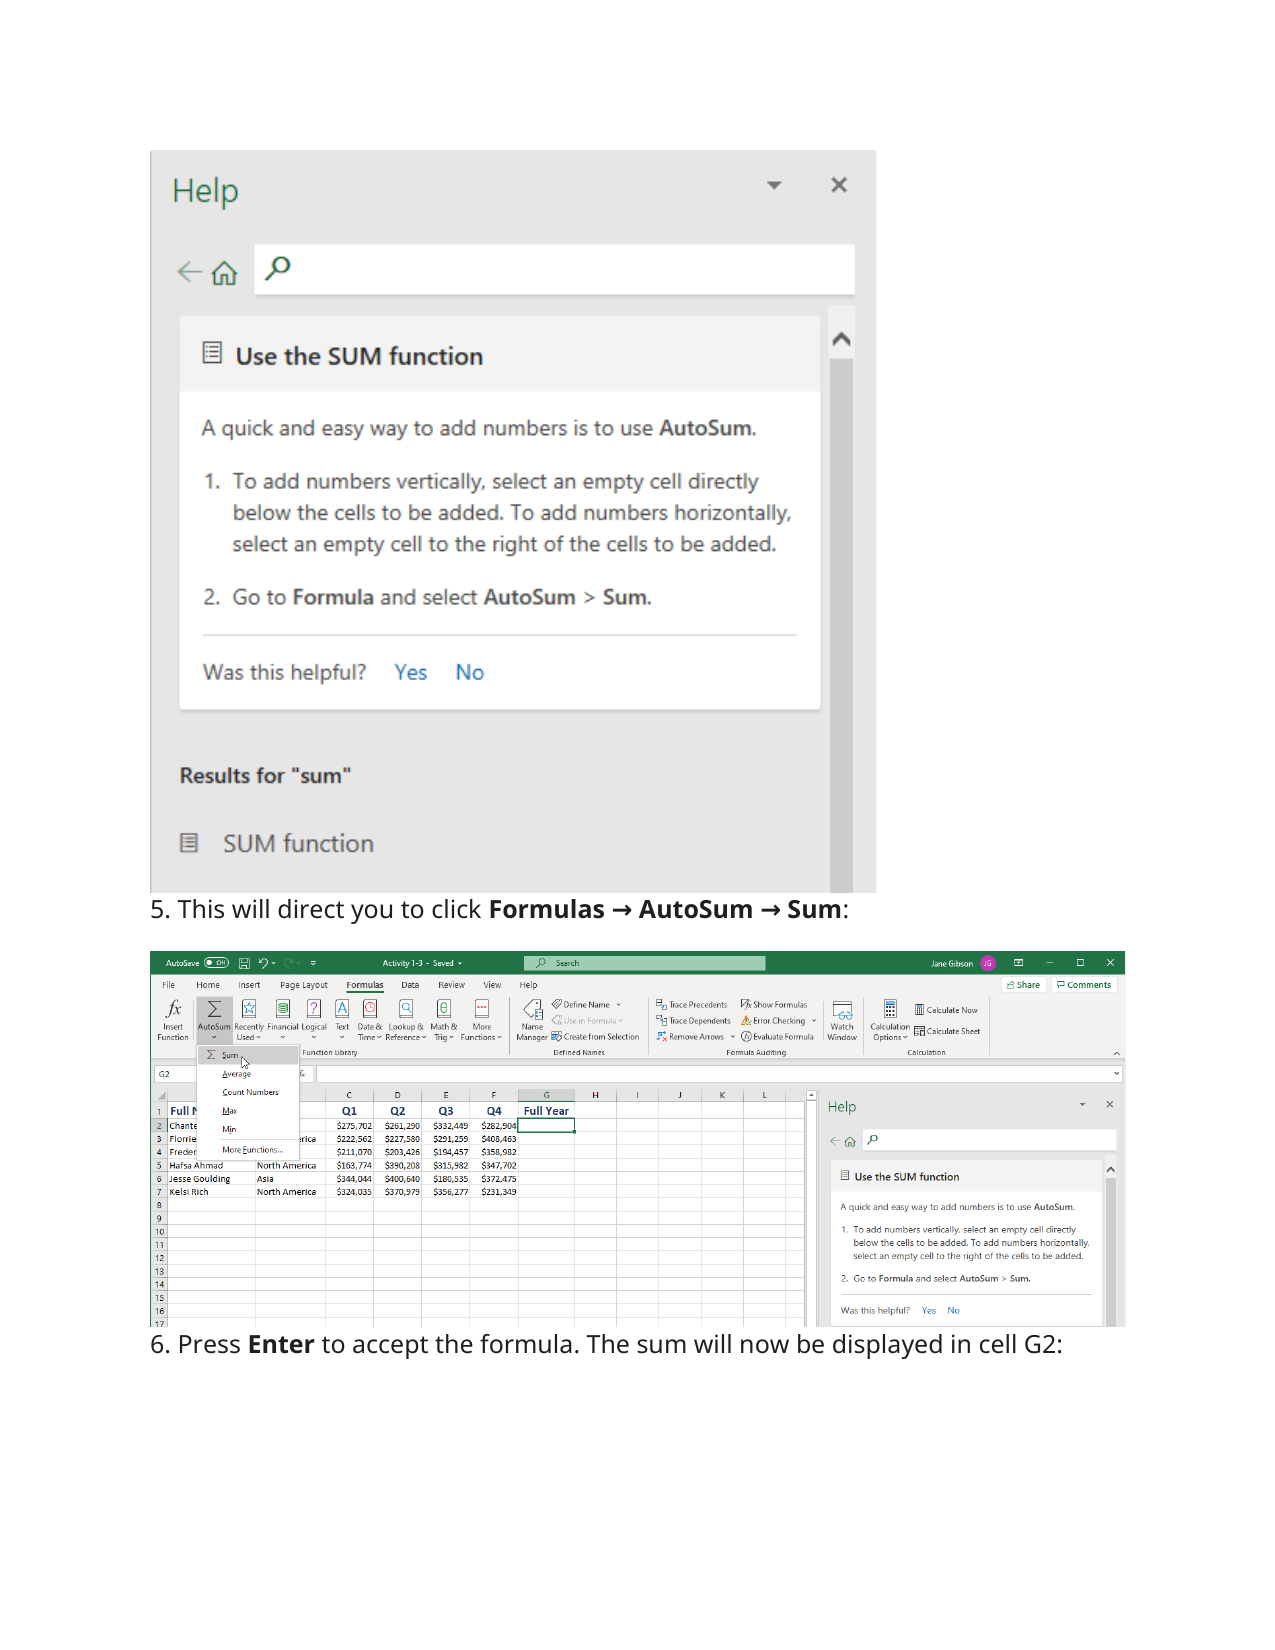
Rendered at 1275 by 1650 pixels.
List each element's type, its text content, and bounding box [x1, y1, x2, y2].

picture [150, 150, 877, 893]
text 6. Press Enter to accept the formula. The sum will now be displayed in cell G2: [150, 1327, 1125, 1360]
text 5. This will direct you to click Formulas → AutoSum → Sum: [150, 892, 1125, 926]
picture [150, 951, 1125, 1327]
